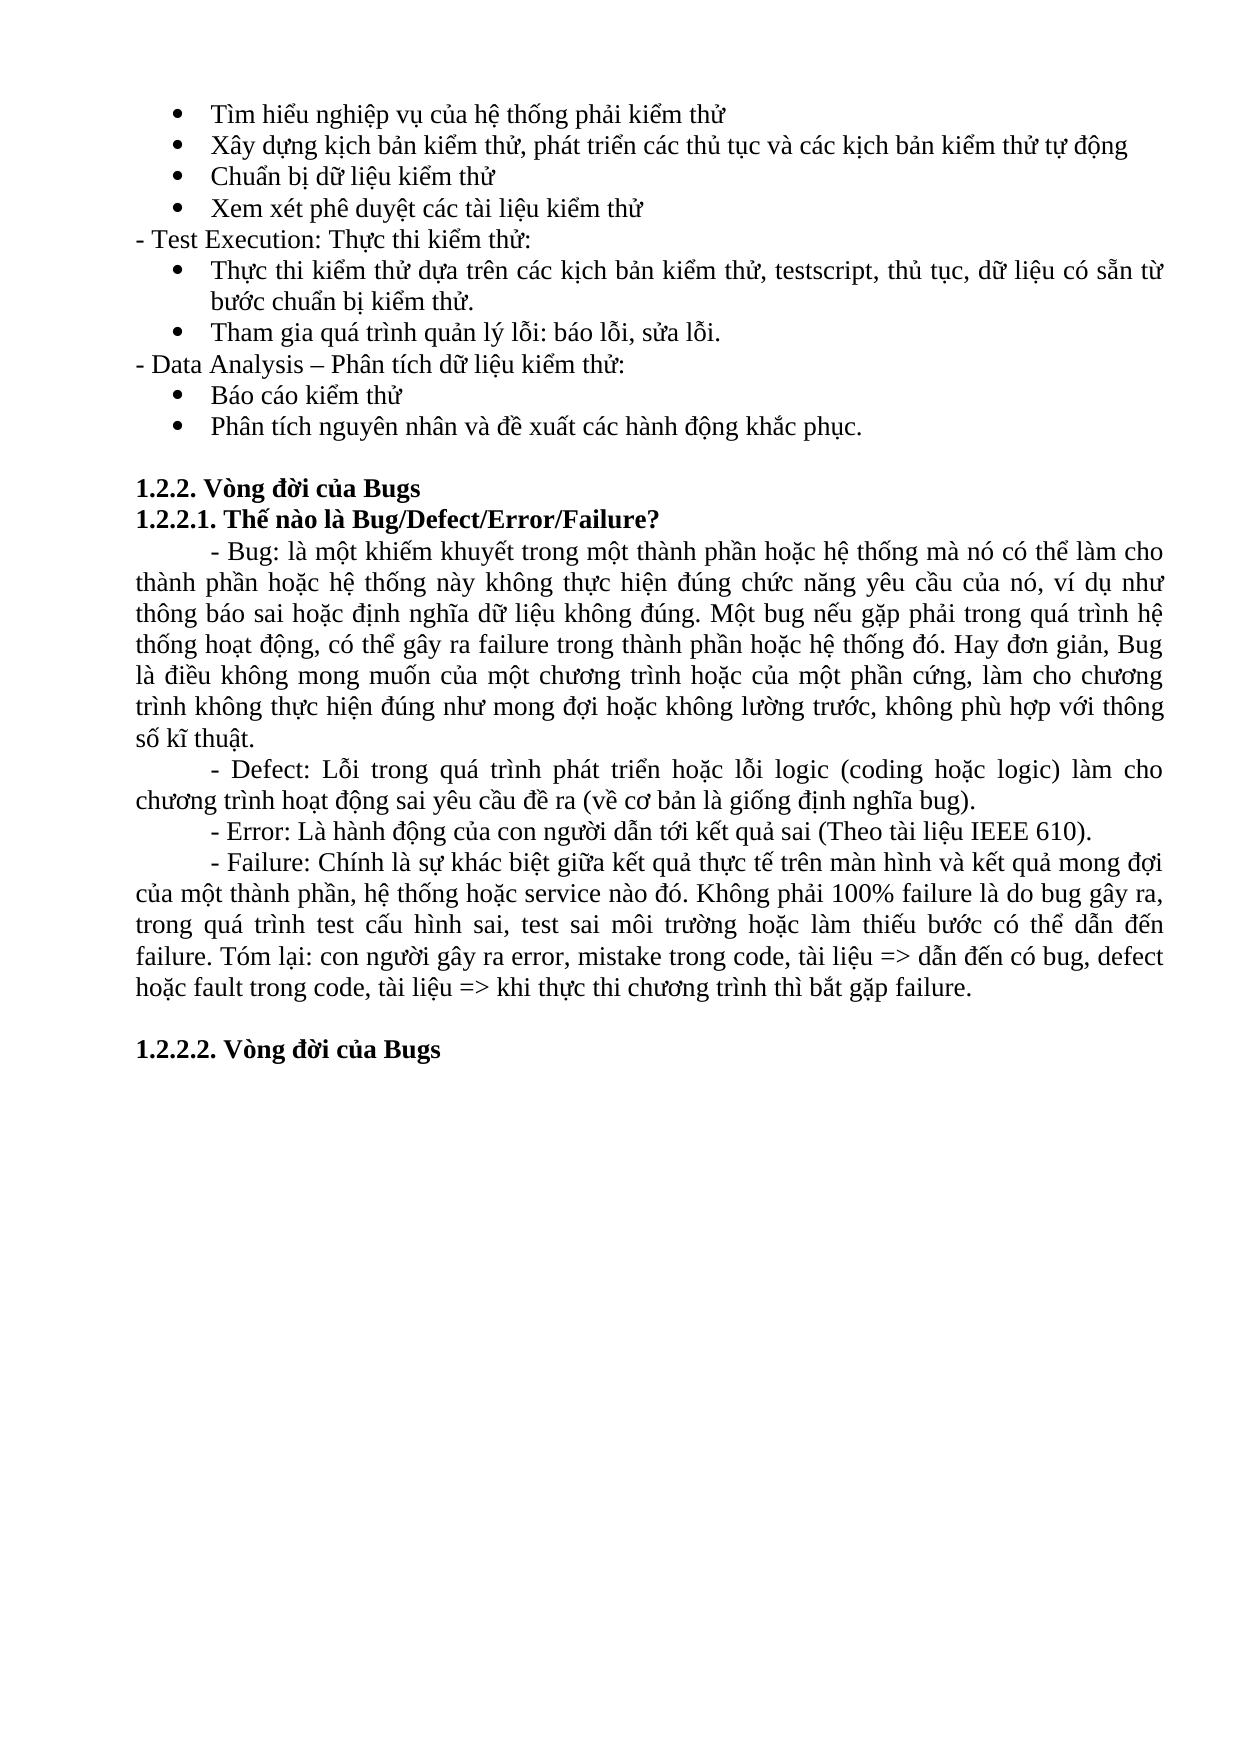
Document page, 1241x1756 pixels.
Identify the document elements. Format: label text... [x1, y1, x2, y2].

text - Bug: là một khiếm khuyết trong một thành phần hoặc hệ thống mà nó có thể làm cho thành phần hoặc hệ thống này không thực hiện đúng chức năng yêu cầu của nó, ví dụ như thông báo sai hoặc định nghĩa dữ liệu không đúng. Một bug nếu gặp phải trong quá trình hệ thống hoạt động, có thể gây ra failure trong thành phần hoặc hệ thống đó. Hay đơn giản, Bug là điều không mong muốn của một chương trình hoặc của một phần cứng, làm cho chương trình không thực hiện đúng như mong đợi hoặc không lường trước, không phù hợp với thông số kĩ thuật. [135, 535, 1165, 753]
text 1.2.2. Vòng đời của Bugs [135, 472, 1165, 504]
list Xem xét phê duyệt các tài liệu kiểm thử [173, 192, 1165, 223]
text - Test Execution: Thực thi kiểm thử: [135, 223, 1165, 254]
list Xây dựng kịch bản kiểm thử, phát triển các thủ tục và các kịch bản kiểm thử tự động [173, 129, 1165, 160]
list Phân tích nguyên nhân và đề xuất các hành động khắc phục. [173, 410, 1165, 441]
list Tìm hiểu nghiệp vụ của hệ thống phải kiểm thử [173, 98, 1165, 129]
list Thực thi kiểm thử dựa trên các kịch bản kiểm thử, testscript, thủ tục, dữ liệu có sẵn từ bước chuẩn bị kiểm thử. [173, 254, 1165, 316]
text - Defect: Lỗi trong quá trình phát triển hoặc lỗi logic (coding hoặc logic) làm cho chương trình hoạt động sai yêu cầu đề ra (về cơ bản là giống định nghĩa bug). [135, 753, 1165, 815]
list Báo cáo kiểm thử [173, 379, 1165, 410]
text - Error: Là hành động của con người dẫn tới kết quả sai (Theo tài liệu IEEE 610). [135, 815, 1165, 846]
list Chuẩn bị dữ liệu kiểm thử [173, 160, 1165, 192]
text - Data Analysis – Phân tích dữ liệu kiểm thử: [135, 348, 1165, 379]
text - Failure: Chính là sự khác biệt giữa kết quả thực tế trên màn hình và kết quả mong đợi của một thành phần, hệ thống hoặc service nào đó. Không phải 100% failure là do bug gây ra, trong quá trình test cấu hình sai, test sai môi trường hoặc làm thiếu bước có thể dẫn đến failure. Tóm lại: con người gây ra error, mistake trong code, tài liệu => dẫn đến có bug, defect hoặc fault trong code, tài liệu => khi thực thi chương trình thì bắt gặp failure. [135, 846, 1165, 1002]
text 1.2.2.1. Thế nào là Bug/Defect/Error/Failure? [135, 504, 1165, 535]
list Tham gia quá trình quản lý lỗi: báo lỗi, sửa lỗi. [173, 316, 1165, 348]
text 1.2.2.2. Vòng đời của Bugs [135, 1033, 1165, 1064]
